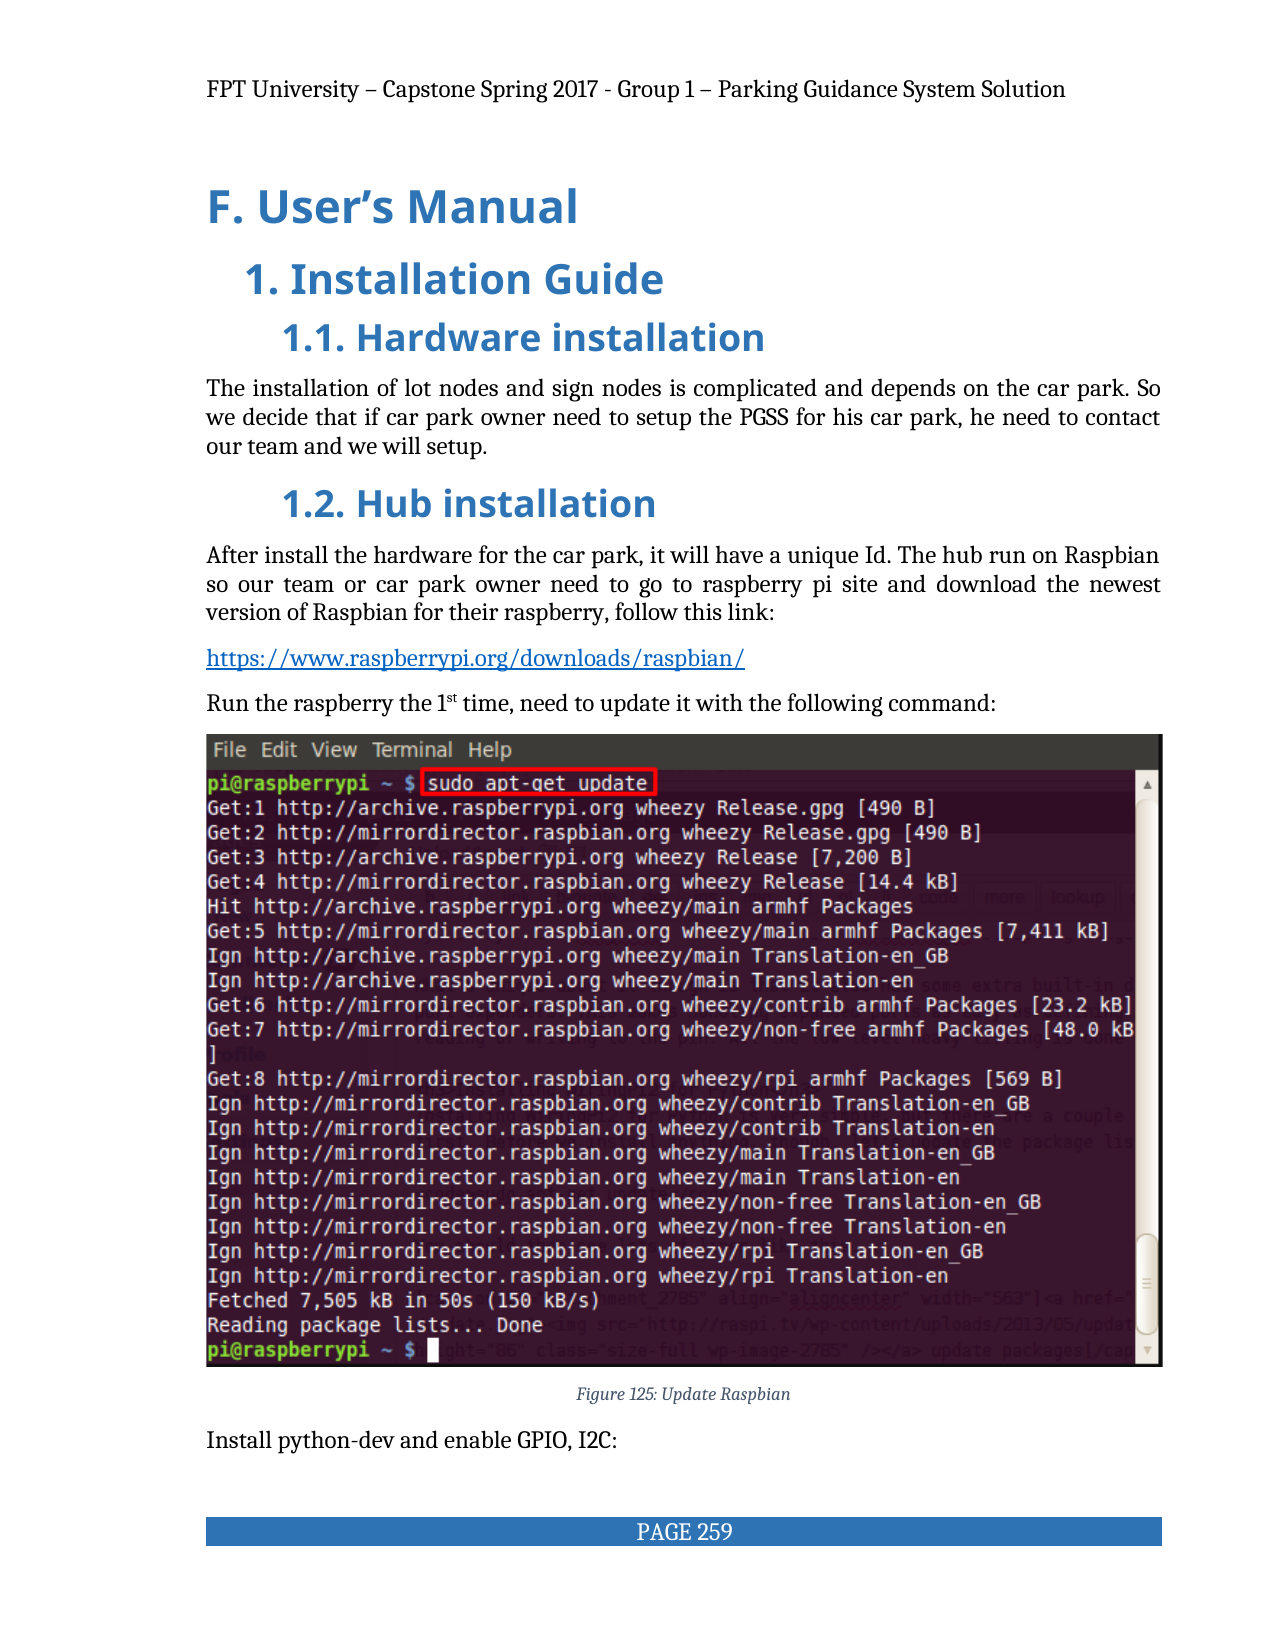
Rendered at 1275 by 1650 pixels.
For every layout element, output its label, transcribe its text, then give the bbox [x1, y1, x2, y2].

text The installation of lot nodes and sign nodes is complicated and depends on the car park. So we decide that if car park owner need to setup the PGSS for his car park, he need to contact our team and we will setup. [206, 374, 1162, 461]
text Run the raspberry the 1st time, need to update it with the following command: [206, 689, 1162, 718]
text Figure 125: Update Raspbian [206, 1383, 1162, 1405]
text https://www.raspberrypi.org/downloads/raspbian/ [206, 644, 1162, 672]
subtitle Hardware installation [206, 311, 1162, 362]
subtitle Hub installation [206, 477, 1162, 528]
picture [206, 734, 1163, 1367]
subtitle F. User’s Manual [206, 175, 1162, 237]
text After install the hardware for the car park, it will have a unique Id. The hub run on Raspbian so our team or car park owner need to go to raspberry pi site and download the newest version of Raspbian for their raspberry, follow this link: [206, 541, 1162, 627]
text Install python-dev and enable GPIO, I2C: [206, 1426, 1162, 1454]
subtitle Installation Guide [206, 250, 1162, 307]
